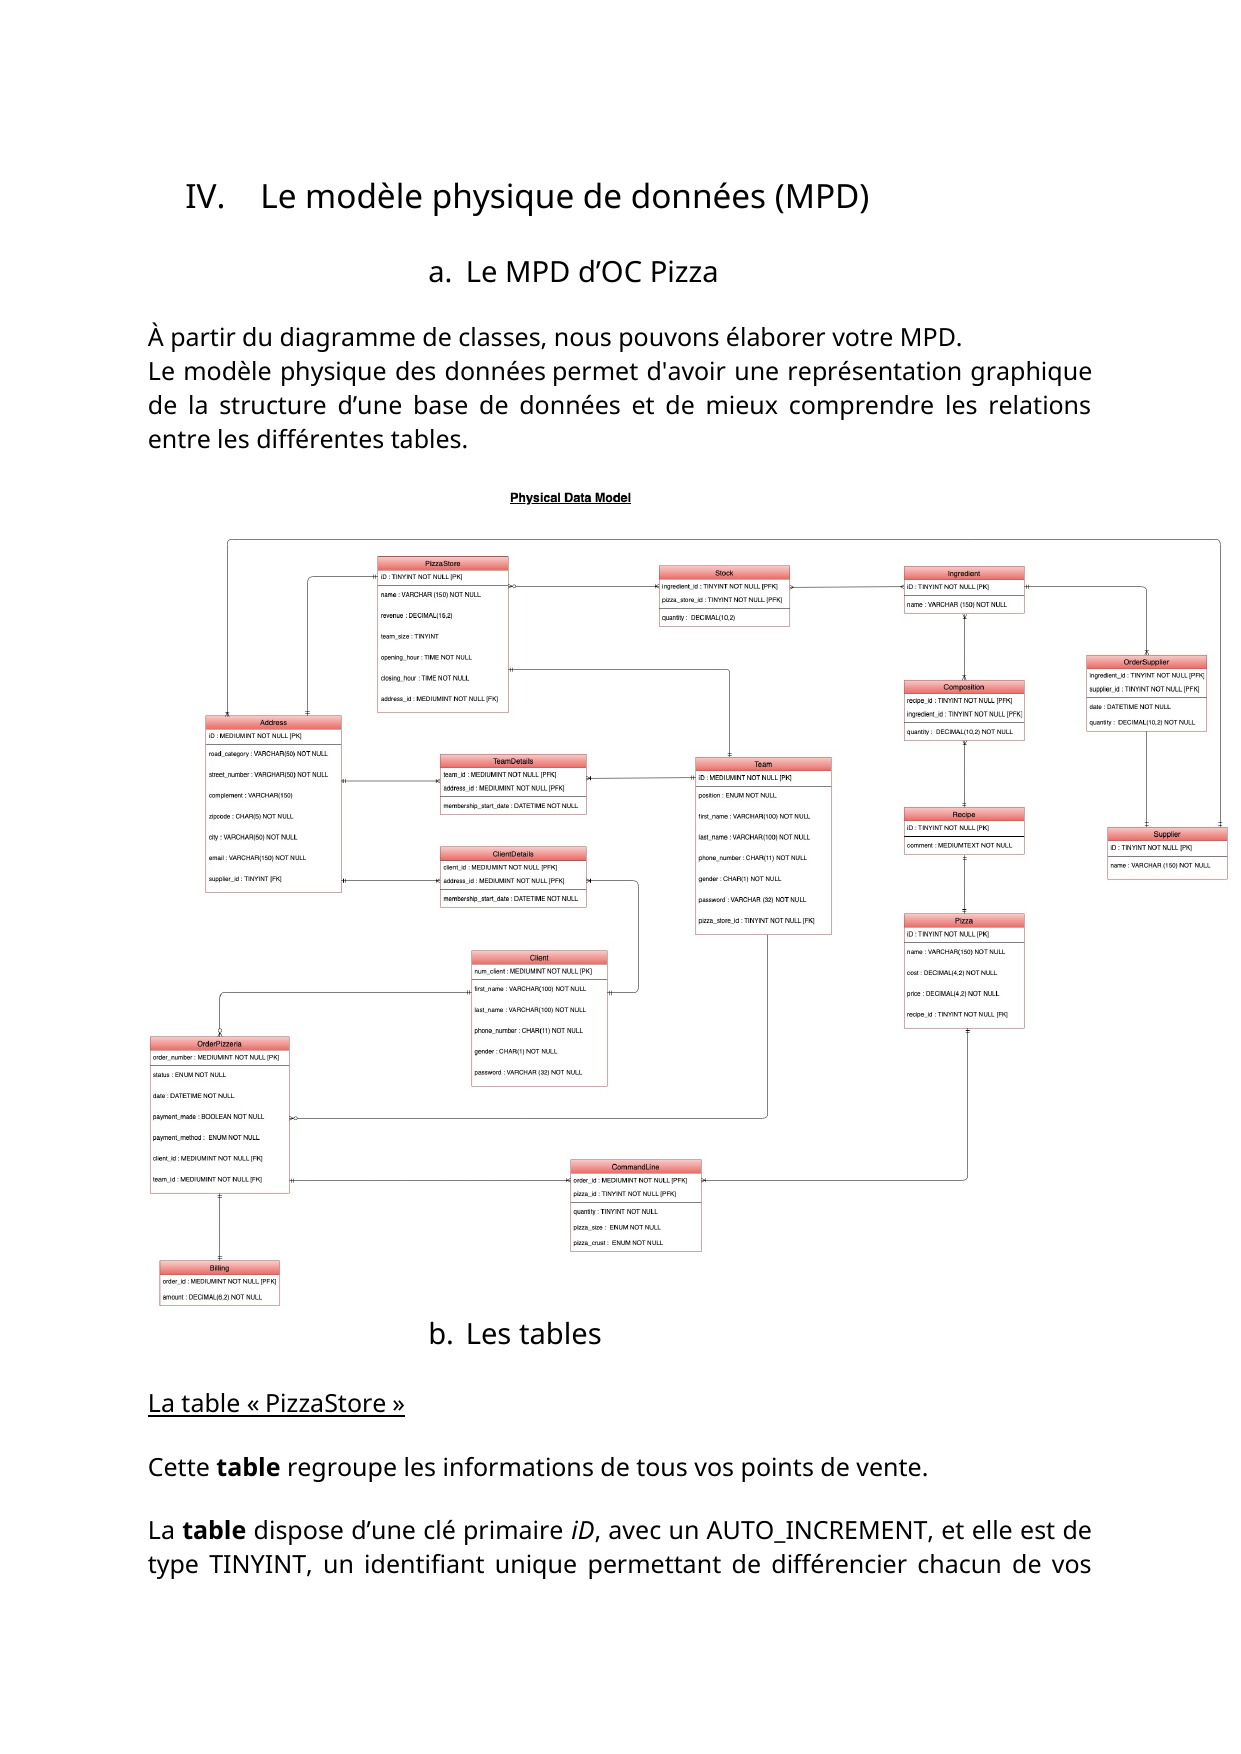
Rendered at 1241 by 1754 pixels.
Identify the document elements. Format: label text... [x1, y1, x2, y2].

text À partir du diagramme de classes, nous pouvons élaborer votre MPD. [148, 319, 1093, 353]
subtitle Le modèle physique de données (MPD) [185, 173, 1093, 218]
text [148, 1513, 1093, 1581]
picture [147, 484, 1230, 1310]
subtitle Les tables [428, 1313, 1093, 1353]
text Cette table regroupe les informations de tous vos points de vente. [148, 1449, 1093, 1483]
text Le modèle physique des données permet d'avoir une représentation graphique de la structure d’une base de données et de mieux comprendre les relations entre les différentes tables. [148, 353, 1093, 456]
subtitle La table « PizzaStore » [148, 1386, 1093, 1420]
subtitle Le MPD d’OC Pizza [428, 251, 1093, 291]
